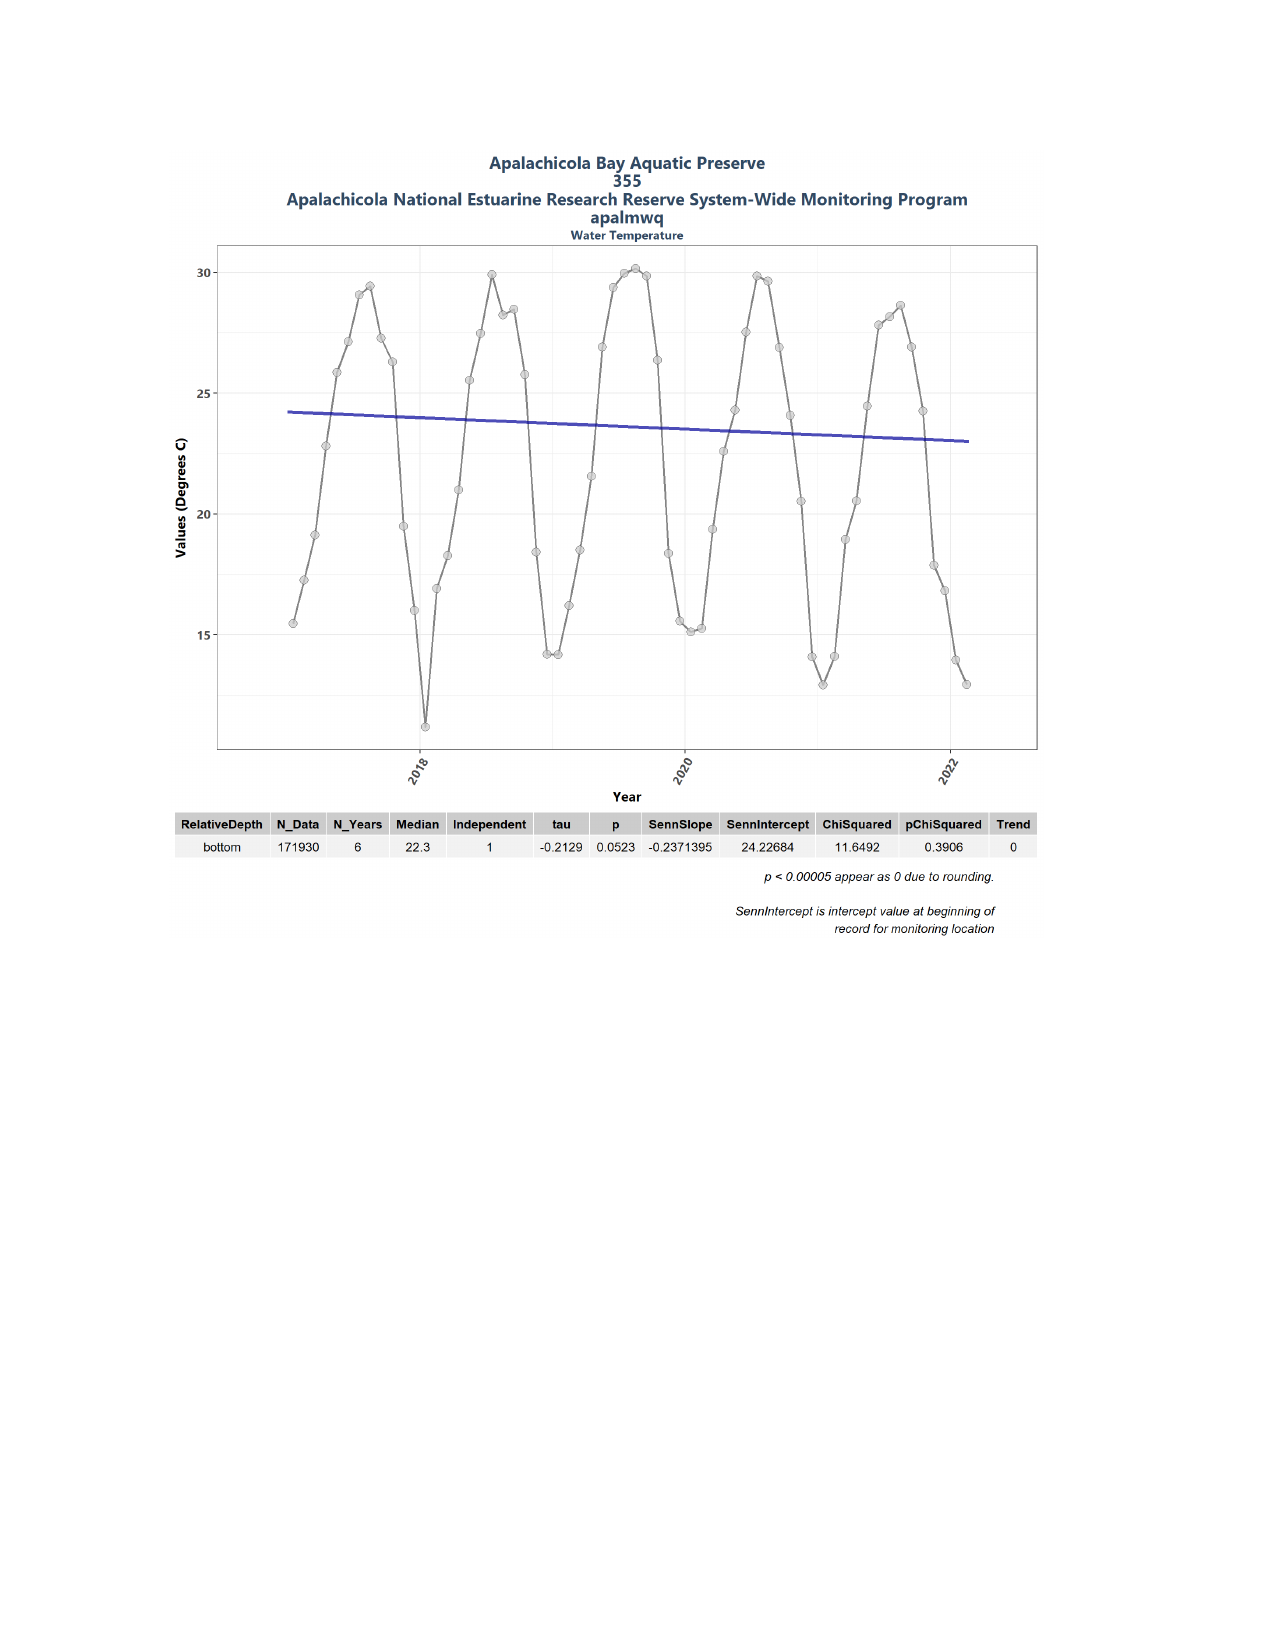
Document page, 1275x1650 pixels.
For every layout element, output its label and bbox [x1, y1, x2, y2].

picture [168, 150, 1044, 938]
